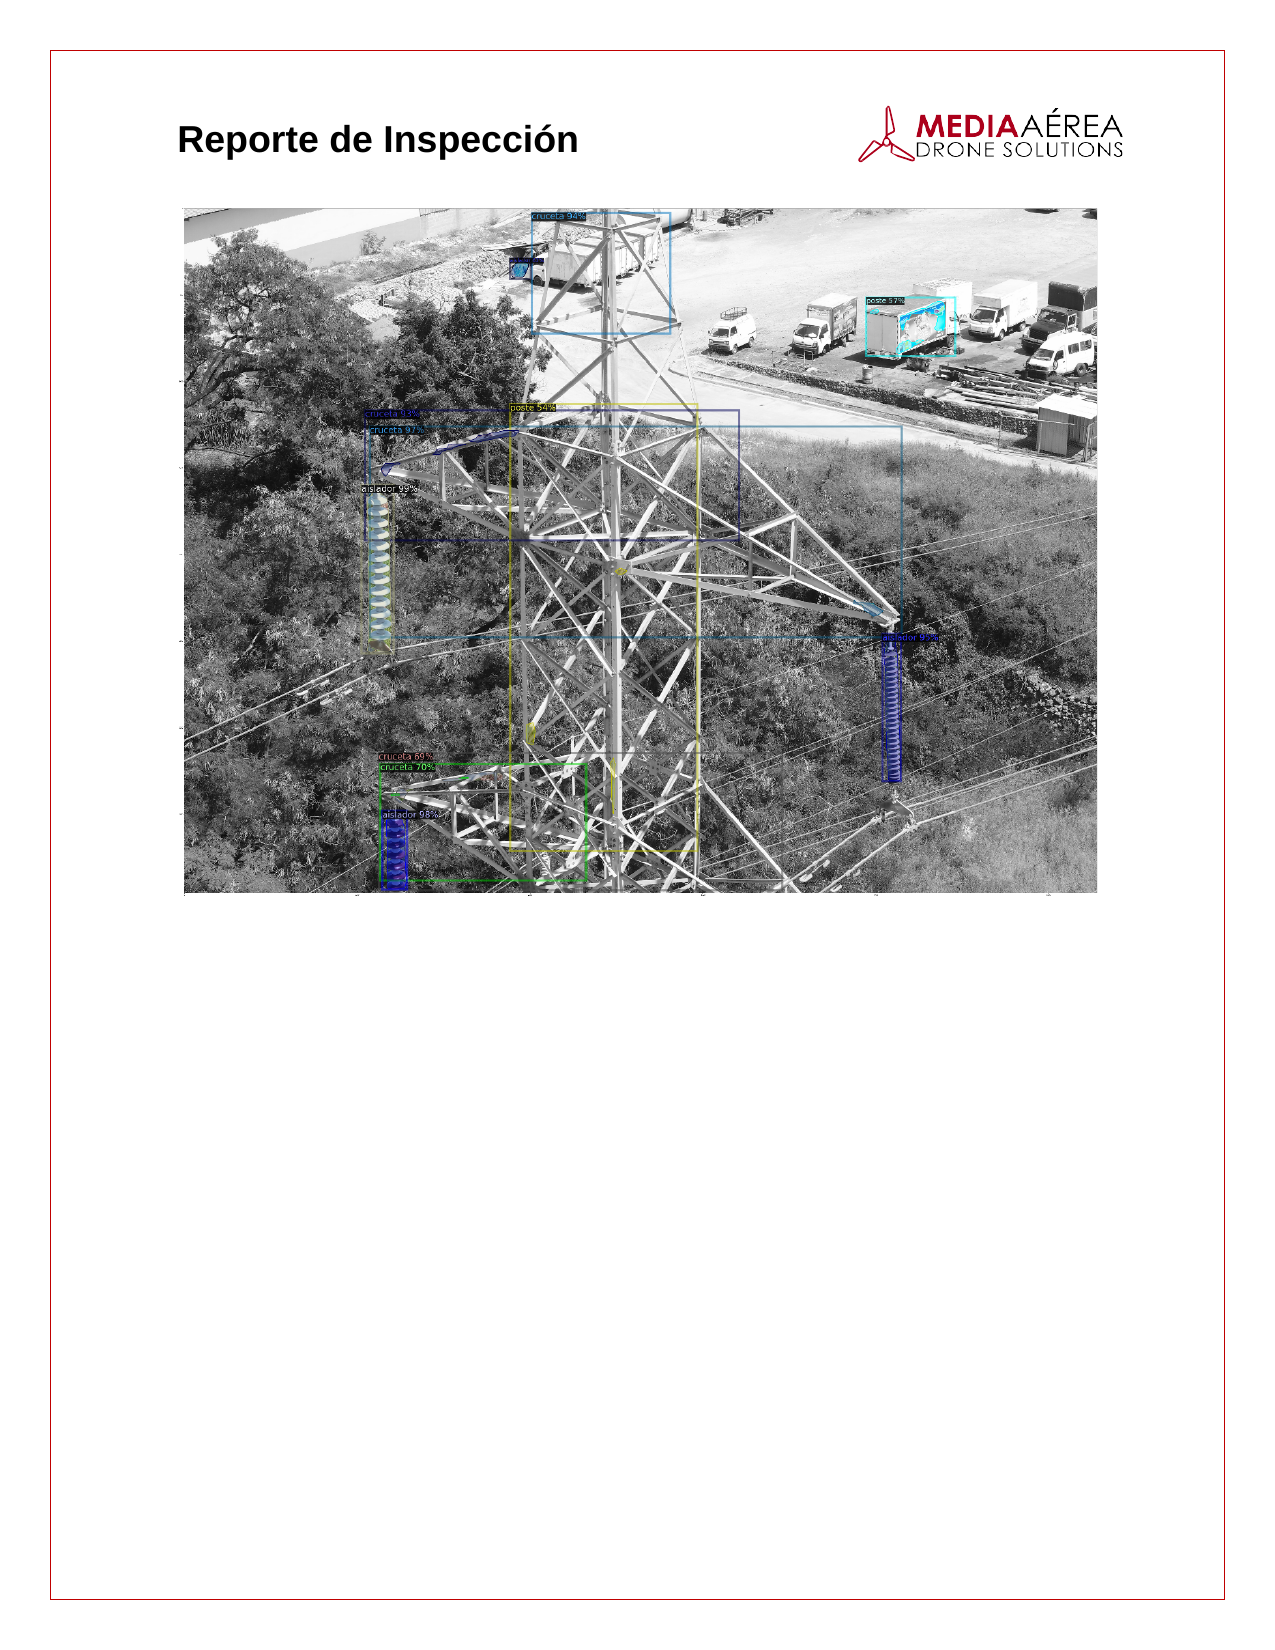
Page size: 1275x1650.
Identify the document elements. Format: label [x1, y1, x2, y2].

picture [916, 108, 1123, 157]
picture [177, 206, 1098, 897]
